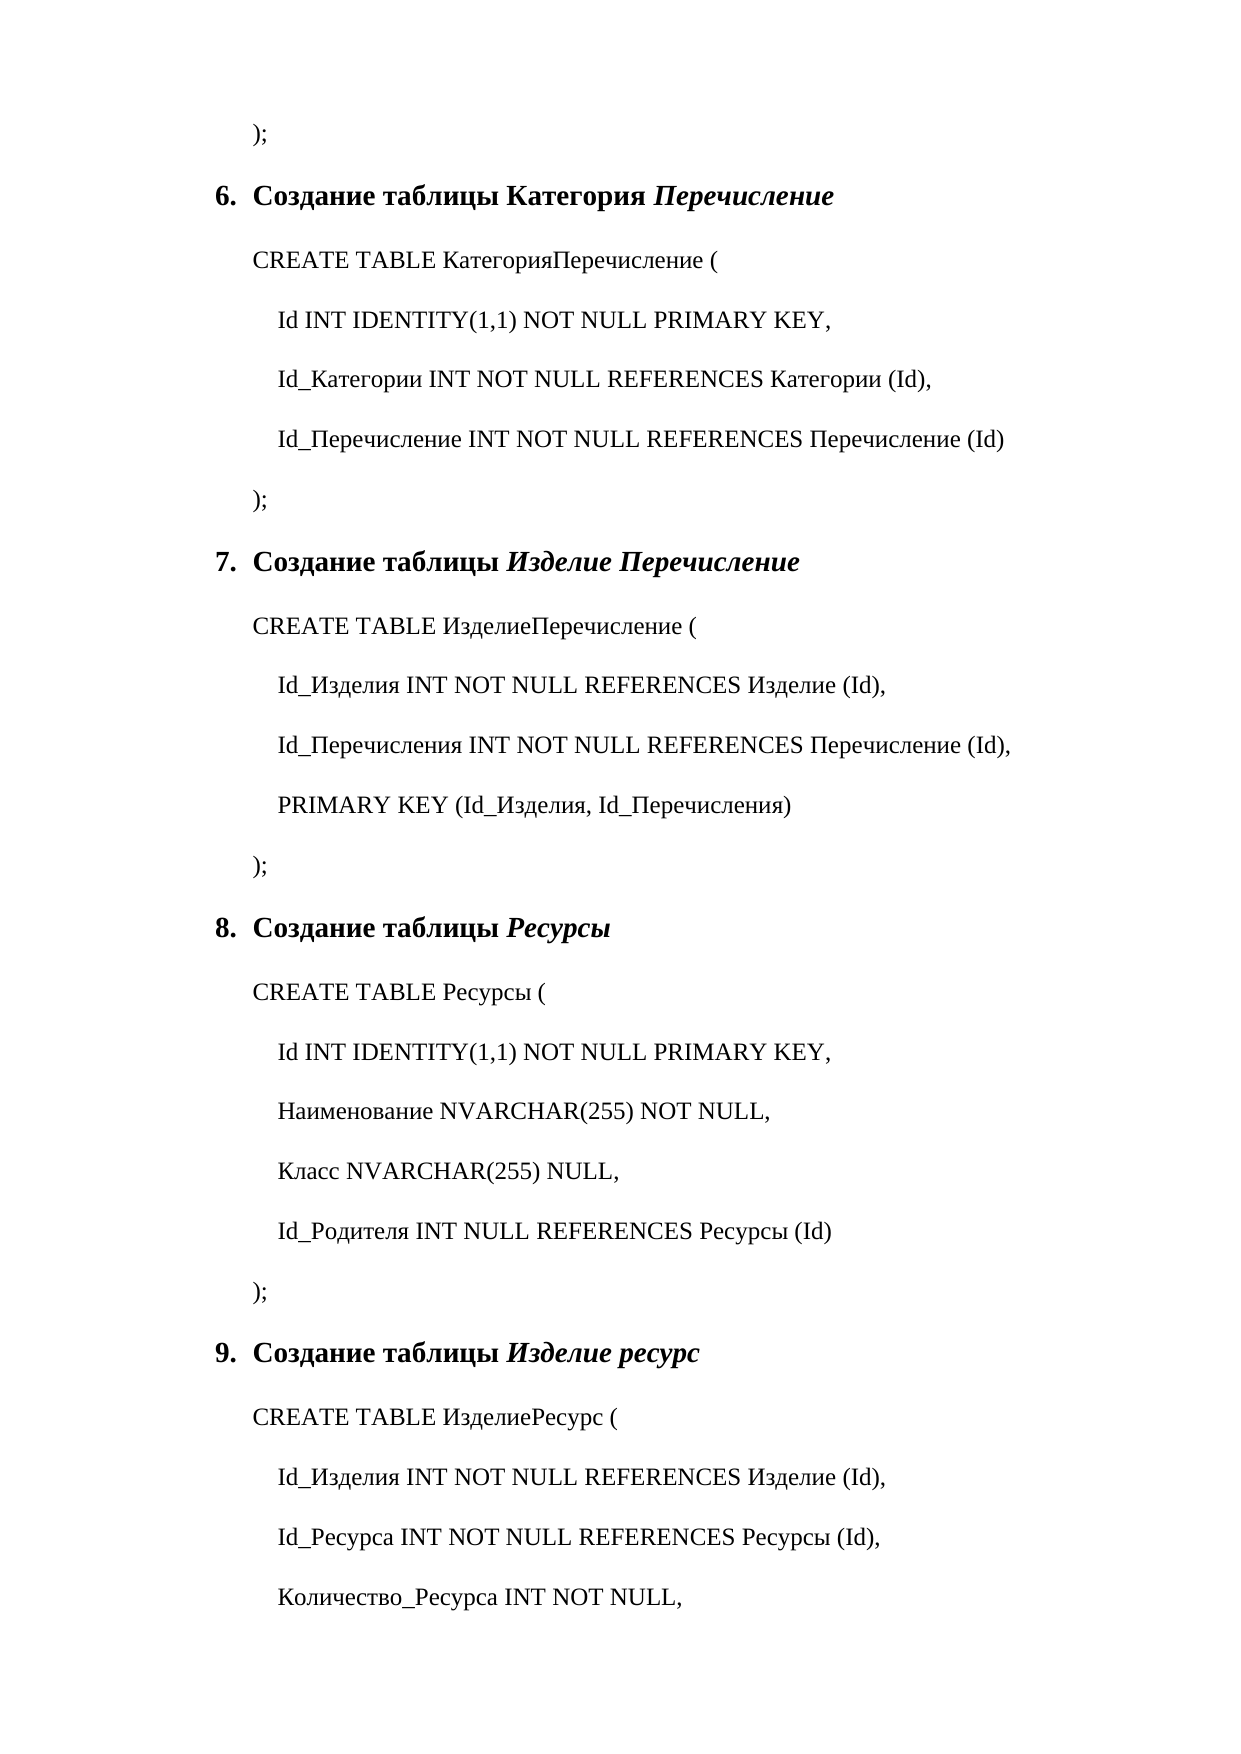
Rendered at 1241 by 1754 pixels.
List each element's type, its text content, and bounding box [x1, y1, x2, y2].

text Id_Изделия INT NOT NULL REFERENCES Изделие (Id), [252, 671, 1152, 699]
text CREATE TABLE КатегорияПеречисление ( [252, 245, 1152, 274]
text Id_Перечисление INT NOT NULL REFERENCES Перечисление (Id) [252, 424, 1152, 453]
text Наименование NVARCHAR(255) NOT NULL, [252, 1096, 1152, 1125]
text Id_Категории INT NOT NULL REFERENCES Категории (Id), [252, 364, 1152, 393]
text Id_Перечисления INT NOT NULL REFERENCES Перечисление (Id), [252, 730, 1152, 759]
text CREATE TABLE ИзделиеРесурс ( [252, 1402, 1152, 1431]
text ); [252, 850, 1152, 879]
text ); [252, 484, 1152, 513]
text CREATE TABLE Ресурсы ( [252, 977, 1152, 1006]
list Создание таблицы Категория Перечисление [215, 178, 1152, 211]
text CREATE TABLE ИзделиеПеречисление ( [252, 611, 1152, 639]
list Создание таблицы Изделие Перечисление [215, 544, 1152, 577]
list Создание таблицы Изделие ресурс [215, 1336, 1152, 1369]
text Id INT IDENTITY(1,1) NOT NULL PRIMARY KEY, [252, 1037, 1152, 1065]
text PRIMARY KEY (Id_Изделия, Id_Перечисления) [252, 790, 1152, 819]
text Id INT IDENTITY(1,1) NOT NULL PRIMARY KEY, [252, 305, 1152, 333]
list Создание таблицы Ресурсы [215, 910, 1152, 943]
text Класс NVARCHAR(255) NULL, [252, 1156, 1152, 1185]
text ); [252, 1276, 1152, 1304]
text ); [252, 118, 1152, 147]
text Id_Изделия INT NOT NULL REFERENCES Изделие (Id), [252, 1462, 1152, 1491]
text Id_Родителя INT NULL REFERENCES Ресурсы (Id) [252, 1216, 1152, 1245]
text Id_Ресурса INT NOT NULL REFERENCES Ресурсы (Id), [252, 1522, 1152, 1551]
text Количество_Ресурса INT NOT NULL, [252, 1582, 1152, 1611]
